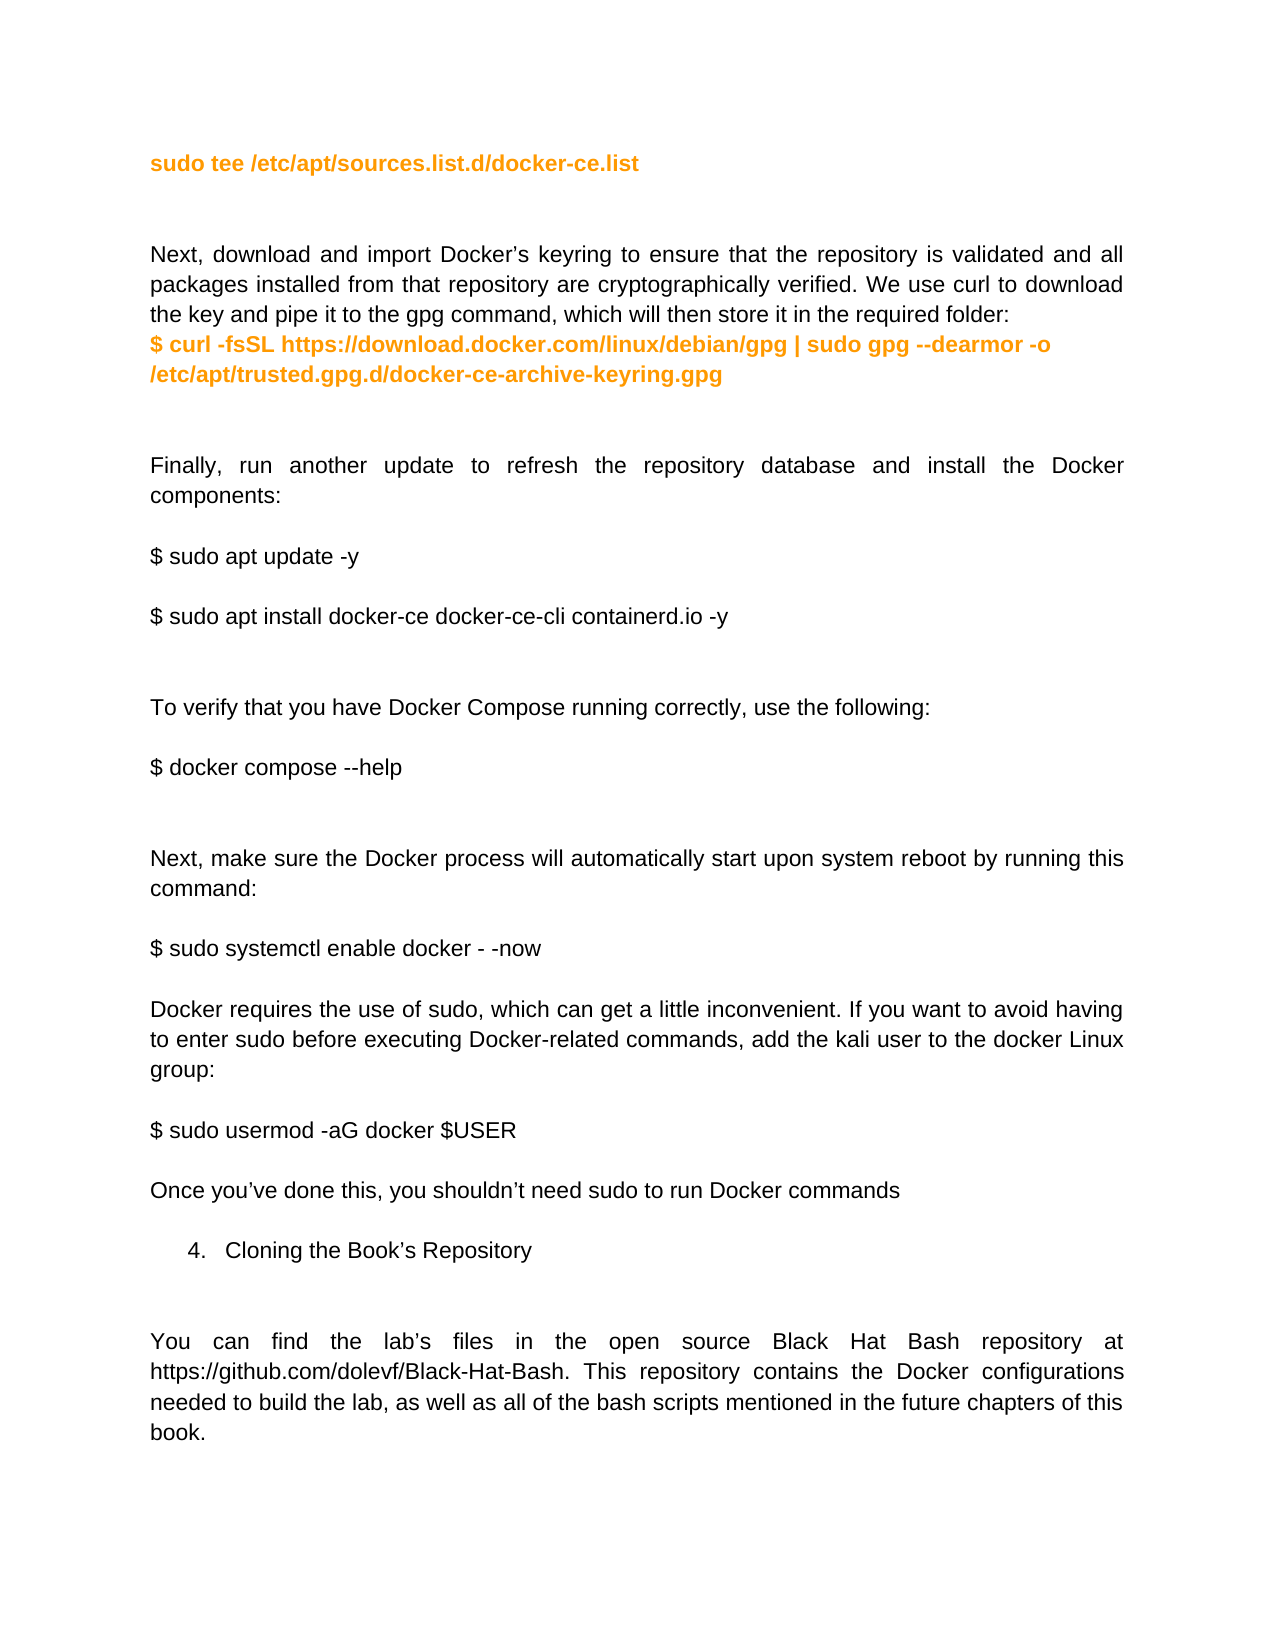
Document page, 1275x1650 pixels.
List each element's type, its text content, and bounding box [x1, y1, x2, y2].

text $ sudo systemctl enable docker - -now [150, 935, 1125, 962]
text $ sudo apt install docker-ce docker-ce-cli containerd.io -y [150, 603, 1125, 629]
list Cloning the Book’s Repository [187, 1237, 1125, 1264]
text sudo tee /etc/apt/sources.list.d/docker-ce.list [150, 150, 1125, 176]
text You can find the lab’s files in the open source Black Hat Bash repository at https://github.com/dolevf/Black-Hat-Bash. This repository contains the Docker configurations needed to build the lab, as well as all of the bash scripts mentioned in the future chapters of this book. [150, 1328, 1125, 1445]
text $ curl -fsSL https://download.docker.com/linux/debian/gpg | sudo gpg --dearmor -o [150, 331, 1125, 358]
text Once you’ve done this, you shouldn’t need sudo to run Docker commands [150, 1177, 1125, 1203]
text Finally, run another update to refresh the repository database and install the Docker components: [150, 452, 1125, 509]
text $ sudo apt update -y [150, 543, 1125, 569]
text Docker requires the use of sudo, which can get a little inconvenient. If you want to avoid having to enter sudo before executing Docker-related commands, add the kali user to the docker Linux group: [150, 996, 1125, 1083]
text Next, make sure the Docker process will automatically start upon system reboot by running this command: [150, 845, 1125, 901]
text Next, download and import Docker’s keyring to ensure that the repository is validated and all packages installed from that repository are cryptographically verified. We use curl to download the key and pipe it to the gpg command, which will then store it in the required folder: [150, 241, 1125, 327]
text $ docker compose --help [150, 754, 1125, 781]
text $ sudo usermod -aG docker $USER [150, 1117, 1125, 1143]
text /etc/apt/trusted.gpg.d/docker-ce-archive-keyring.gpg [150, 361, 1125, 388]
text To verify that you have Docker Compose running correctly, use the following: [150, 694, 1125, 720]
